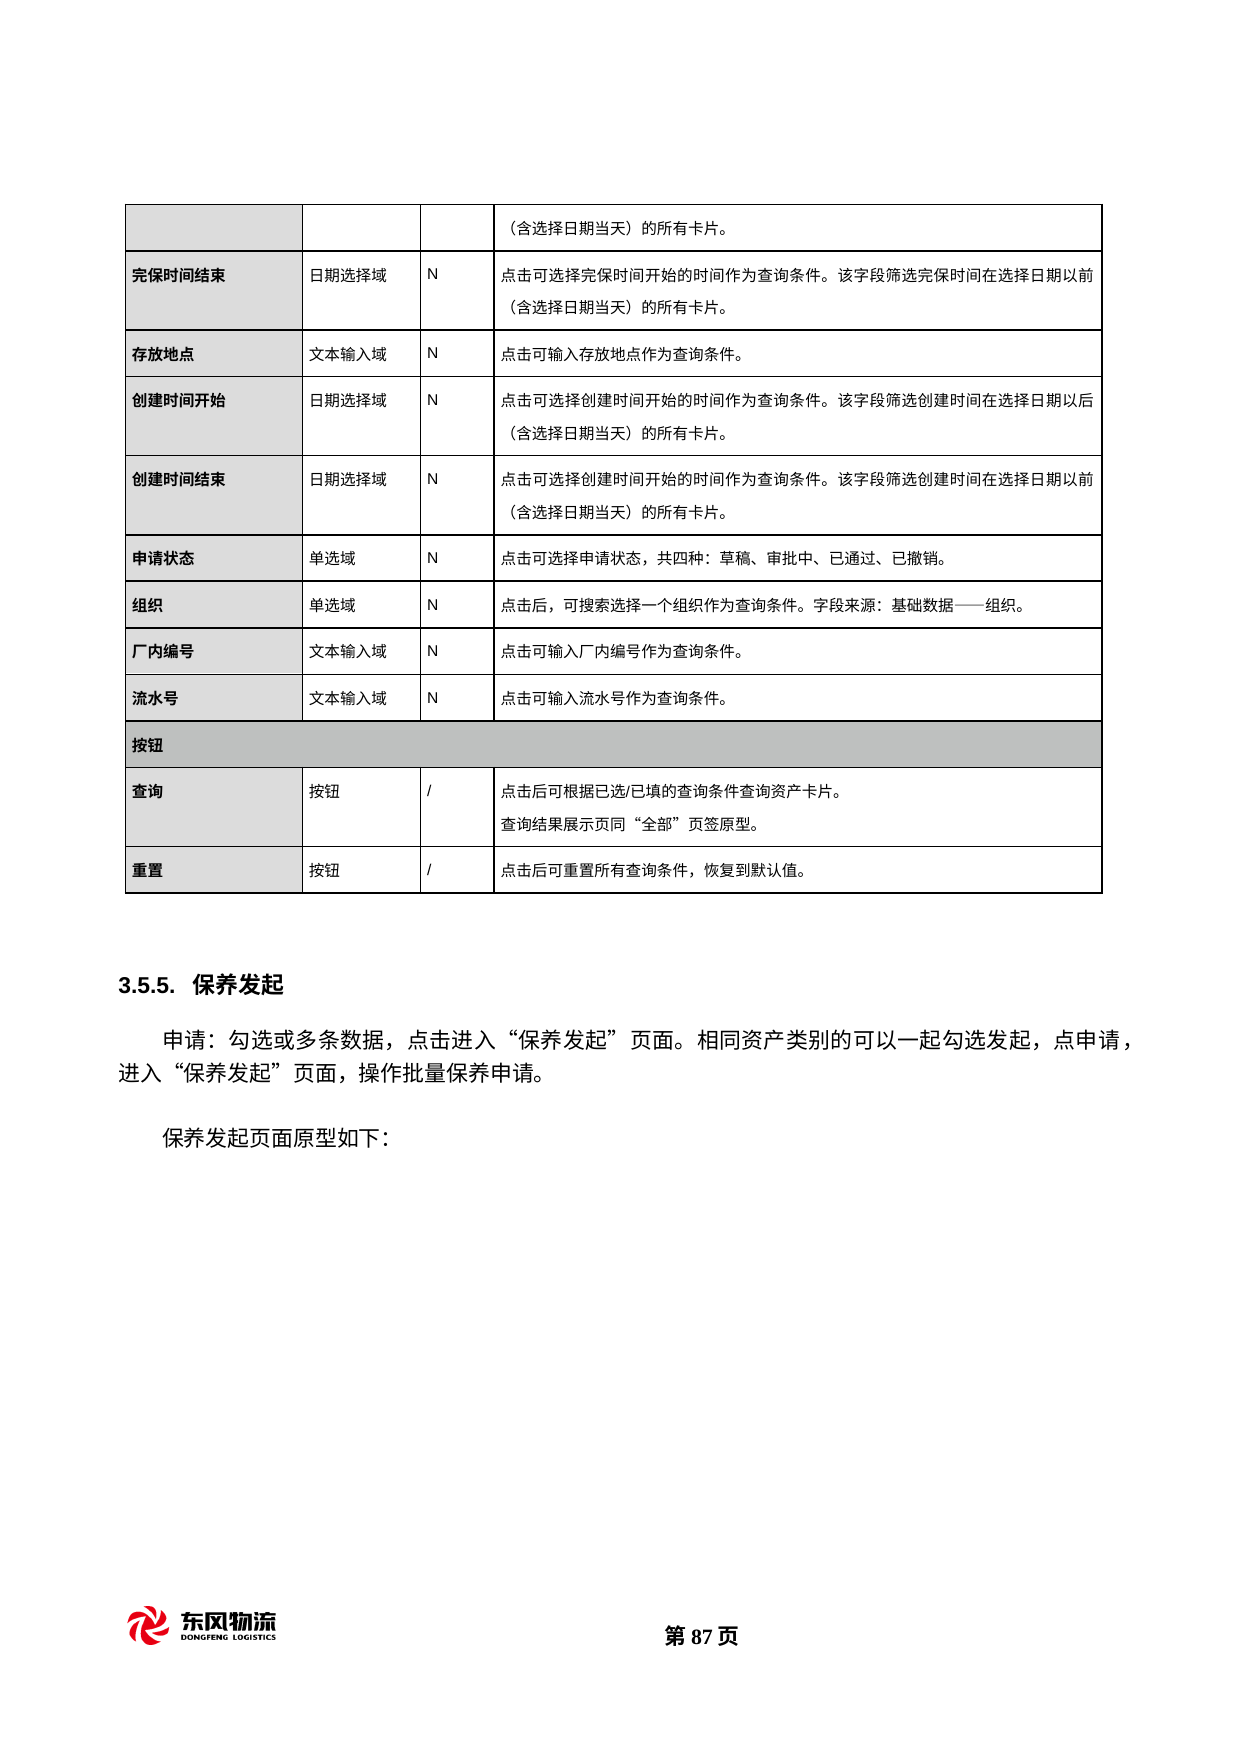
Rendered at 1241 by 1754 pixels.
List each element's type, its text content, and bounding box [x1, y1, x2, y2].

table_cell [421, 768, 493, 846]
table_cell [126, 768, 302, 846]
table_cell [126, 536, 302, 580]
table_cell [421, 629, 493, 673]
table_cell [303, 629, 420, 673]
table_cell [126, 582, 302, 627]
picture [127, 1606, 276, 1645]
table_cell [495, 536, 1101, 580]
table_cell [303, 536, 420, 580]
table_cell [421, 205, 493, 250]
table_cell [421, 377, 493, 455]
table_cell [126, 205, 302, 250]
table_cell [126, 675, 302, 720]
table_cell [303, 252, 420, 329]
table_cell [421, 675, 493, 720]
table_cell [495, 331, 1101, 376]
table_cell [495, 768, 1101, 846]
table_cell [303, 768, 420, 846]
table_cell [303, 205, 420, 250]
text 保养发起页面原型如下： [118, 1120, 1122, 1153]
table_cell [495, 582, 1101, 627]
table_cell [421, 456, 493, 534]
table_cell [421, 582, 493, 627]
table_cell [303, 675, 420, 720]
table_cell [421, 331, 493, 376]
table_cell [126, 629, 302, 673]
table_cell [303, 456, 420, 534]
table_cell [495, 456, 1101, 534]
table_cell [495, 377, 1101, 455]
subtitle 保养发起 [118, 951, 1122, 1016]
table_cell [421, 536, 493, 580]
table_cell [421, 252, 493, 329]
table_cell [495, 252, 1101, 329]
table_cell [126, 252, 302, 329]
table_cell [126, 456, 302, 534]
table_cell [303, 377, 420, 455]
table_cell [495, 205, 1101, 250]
text 申请：勾选或多条数据，点击进入“保养发起”页面。相同资产类别的可以一起勾选发起，点申请，进入“保养发起”页面，操作批量保养申请。 [118, 1023, 1122, 1088]
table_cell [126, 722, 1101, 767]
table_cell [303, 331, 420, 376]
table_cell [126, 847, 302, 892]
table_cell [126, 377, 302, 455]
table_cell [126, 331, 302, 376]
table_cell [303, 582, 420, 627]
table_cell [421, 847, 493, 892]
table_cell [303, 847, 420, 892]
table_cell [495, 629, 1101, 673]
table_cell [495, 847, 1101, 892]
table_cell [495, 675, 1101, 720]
